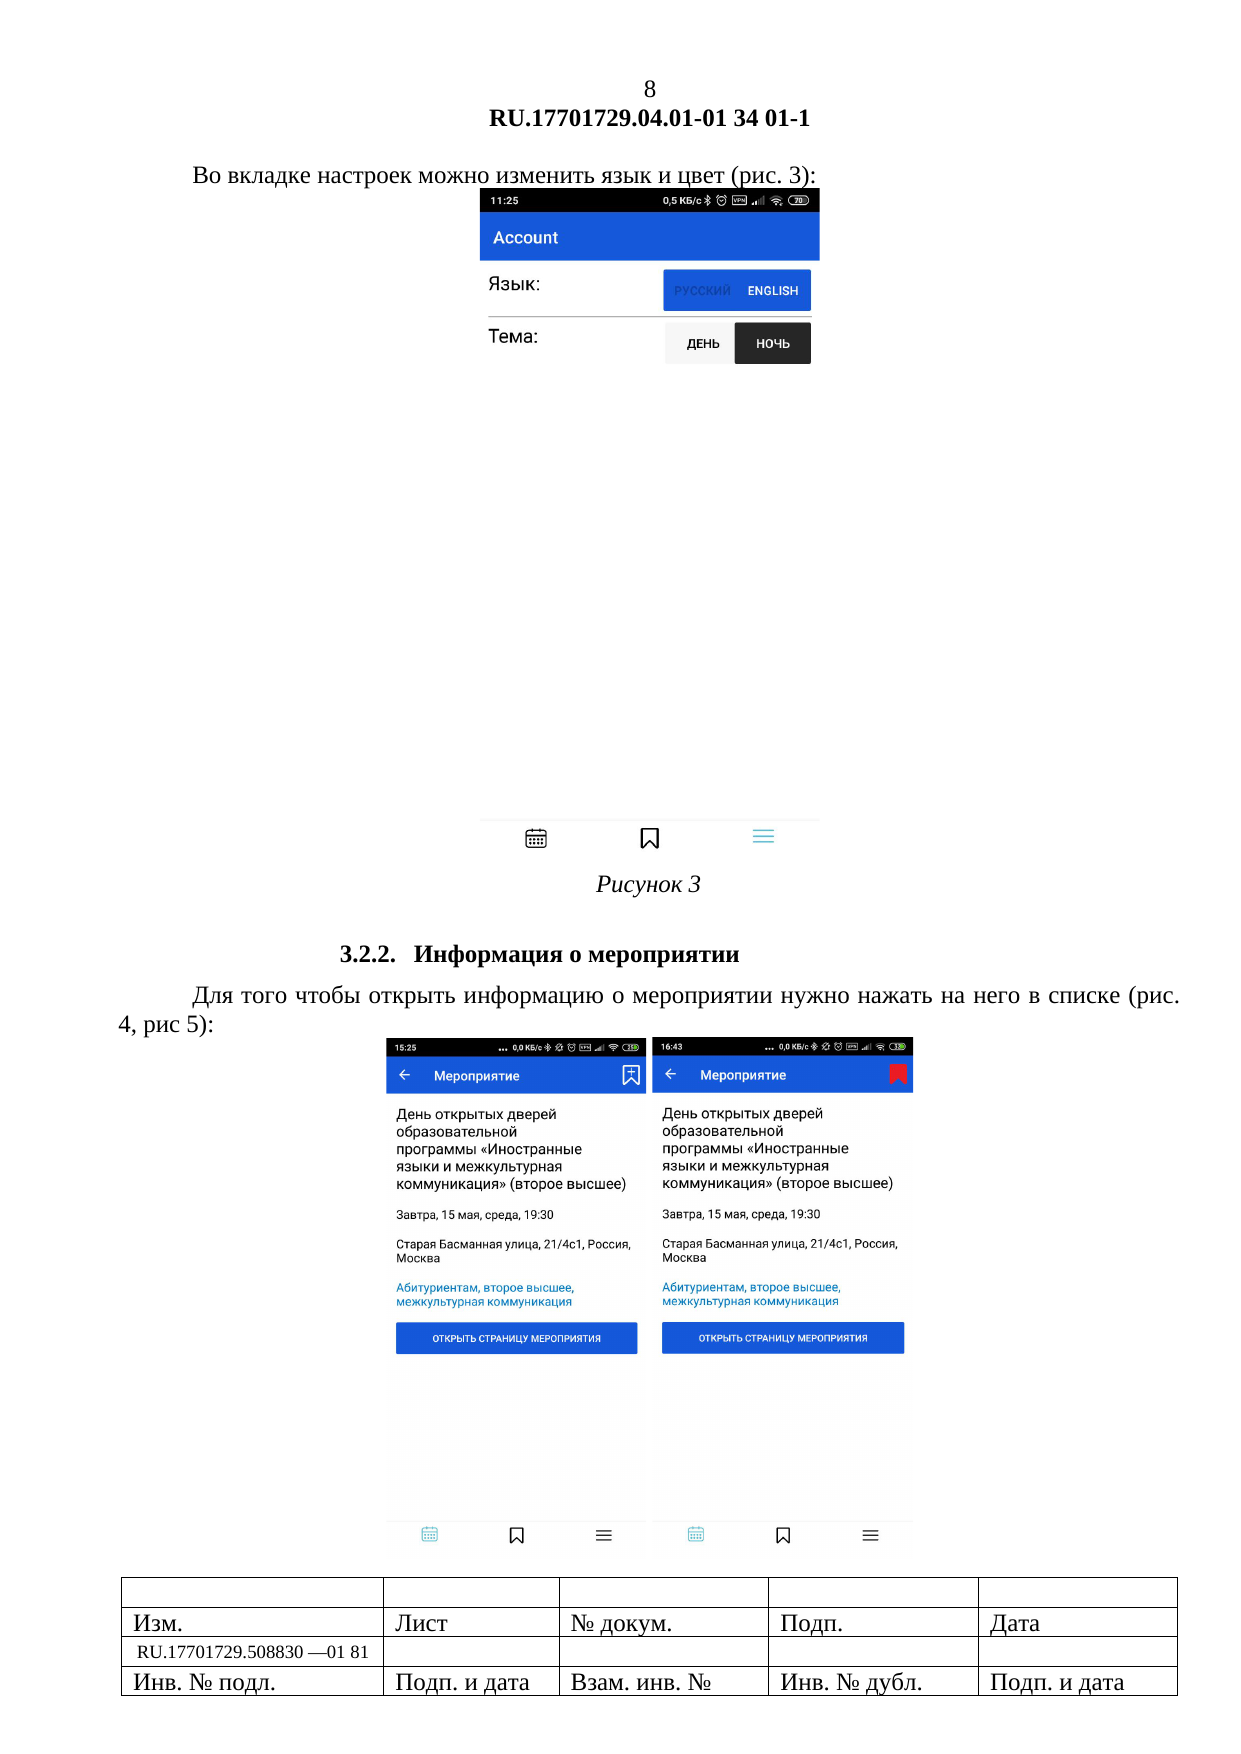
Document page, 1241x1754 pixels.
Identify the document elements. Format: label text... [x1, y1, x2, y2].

picture [652, 1037, 914, 1559]
picture [386, 1038, 647, 1559]
text Для того чтобы открыть информацию о мероприятии нужно нажать на него в списке (рис. 4, рис 5): [118, 980, 1181, 1038]
picture [479, 188, 820, 869]
text Рисунок 3 [118, 869, 1181, 898]
subtitle Информация о мероприятии [266, 939, 1181, 968]
text Во вкладке настроек можно изменить язык и цвет (рис. 3): [118, 160, 1181, 189]
